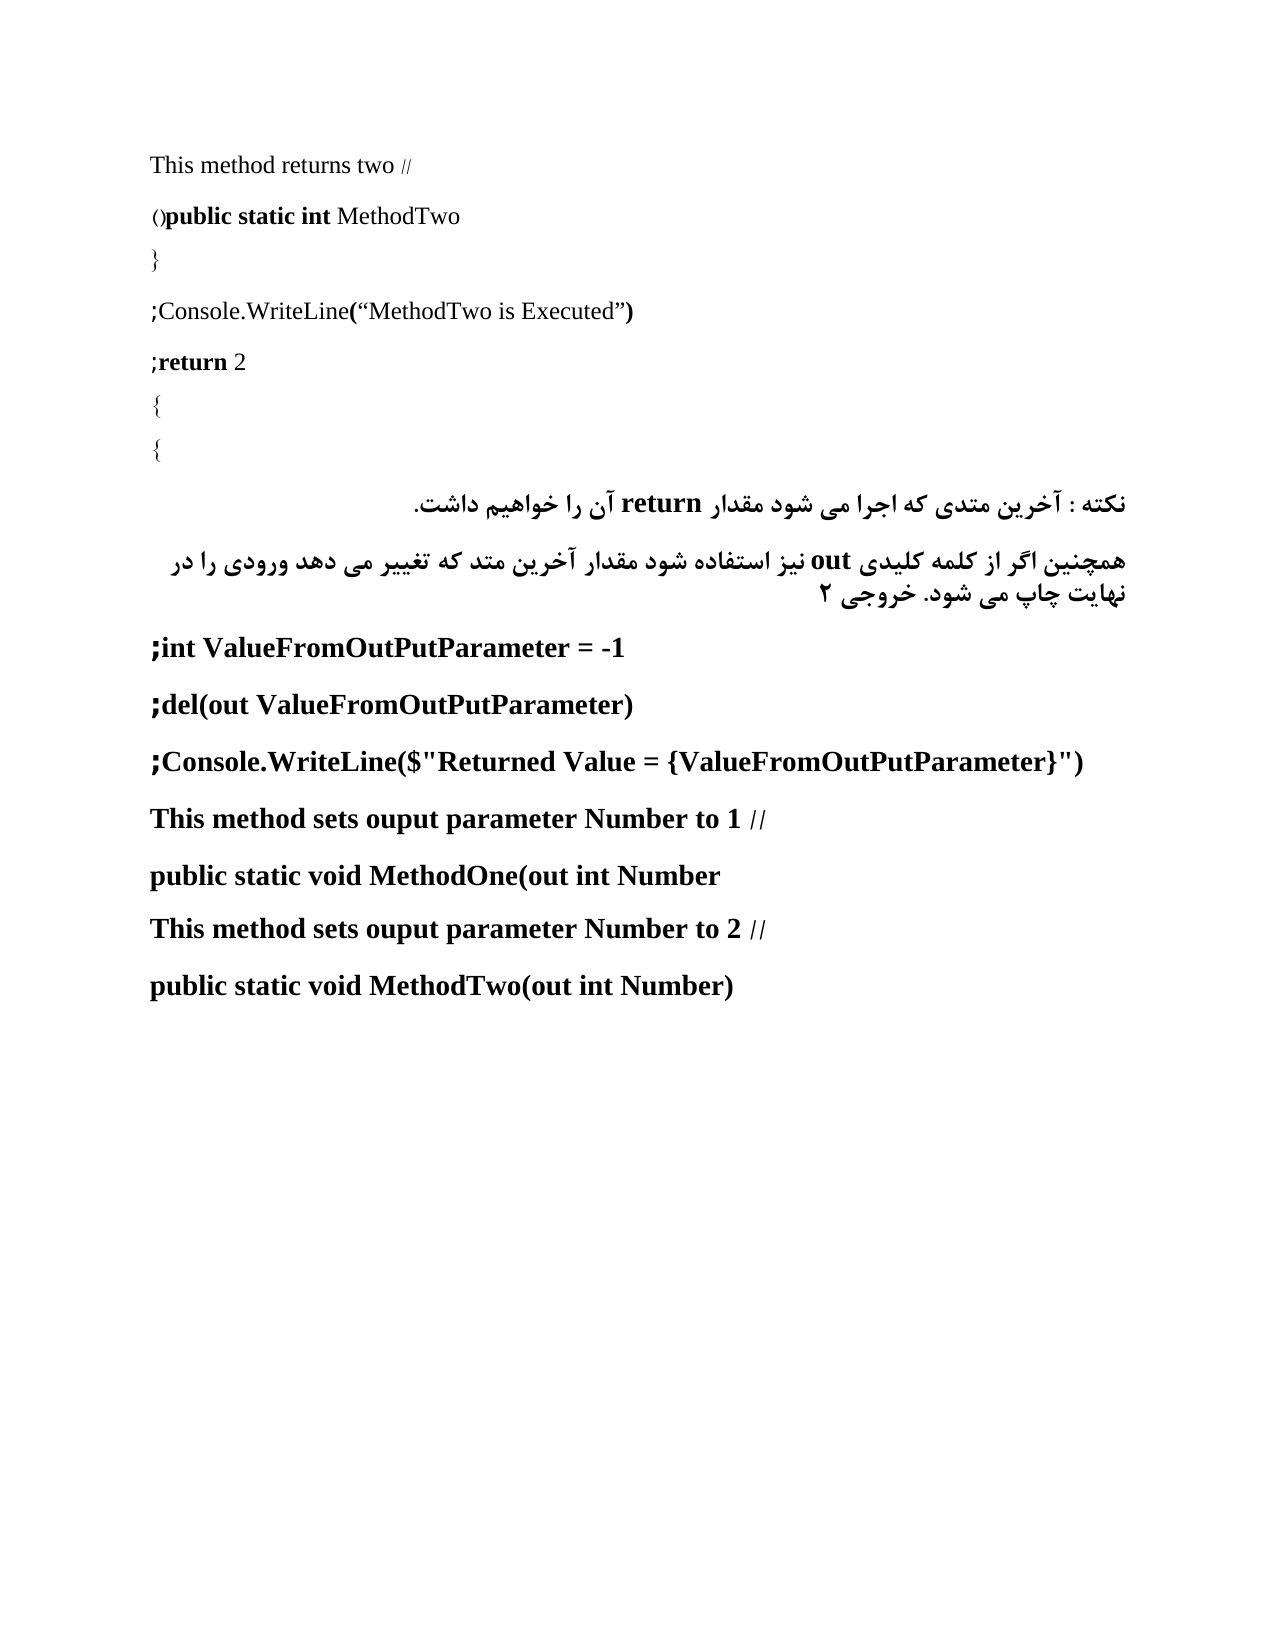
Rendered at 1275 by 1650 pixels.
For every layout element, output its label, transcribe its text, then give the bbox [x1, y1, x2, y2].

text // This method sets ouput parameter Number to 1 [150, 801, 1125, 839]
text } [150, 442, 1125, 467]
text نکته : آخرین متدی که اجرا می شود مقدار return آن را خواهیم داشت. [150, 486, 1125, 523]
text // This method sets ouput parameter Number to 2 [150, 911, 1125, 948]
text همچنین اگر از کلمه کلیدی out نیز استفاده شود مقدار آخرین متد که تغییر می دهد ورودی را در نهایت چاپ می شود. خروجی 2 [150, 542, 1125, 611]
text public static int MethodTwo() [150, 201, 1125, 233]
text { [150, 252, 1125, 277]
text public static void MethodTwo(out int Number) [150, 968, 1125, 1002]
text return 2; [150, 347, 1125, 379]
text // This method returns two [150, 150, 1125, 182]
text public static void MethodOne(out int Number [150, 858, 1125, 892]
text Console.WriteLine(“MethodTwo is Executed”); [150, 296, 1125, 328]
text Console.WriteLine($"Returned Value = {ValueFromOutPutParameter}"); [150, 744, 1125, 782]
text int ValueFromOutPutParameter = -1; [150, 630, 1125, 668]
text } [150, 398, 1125, 423]
text del(out ValueFromOutPutParameter); [150, 687, 1125, 725]
